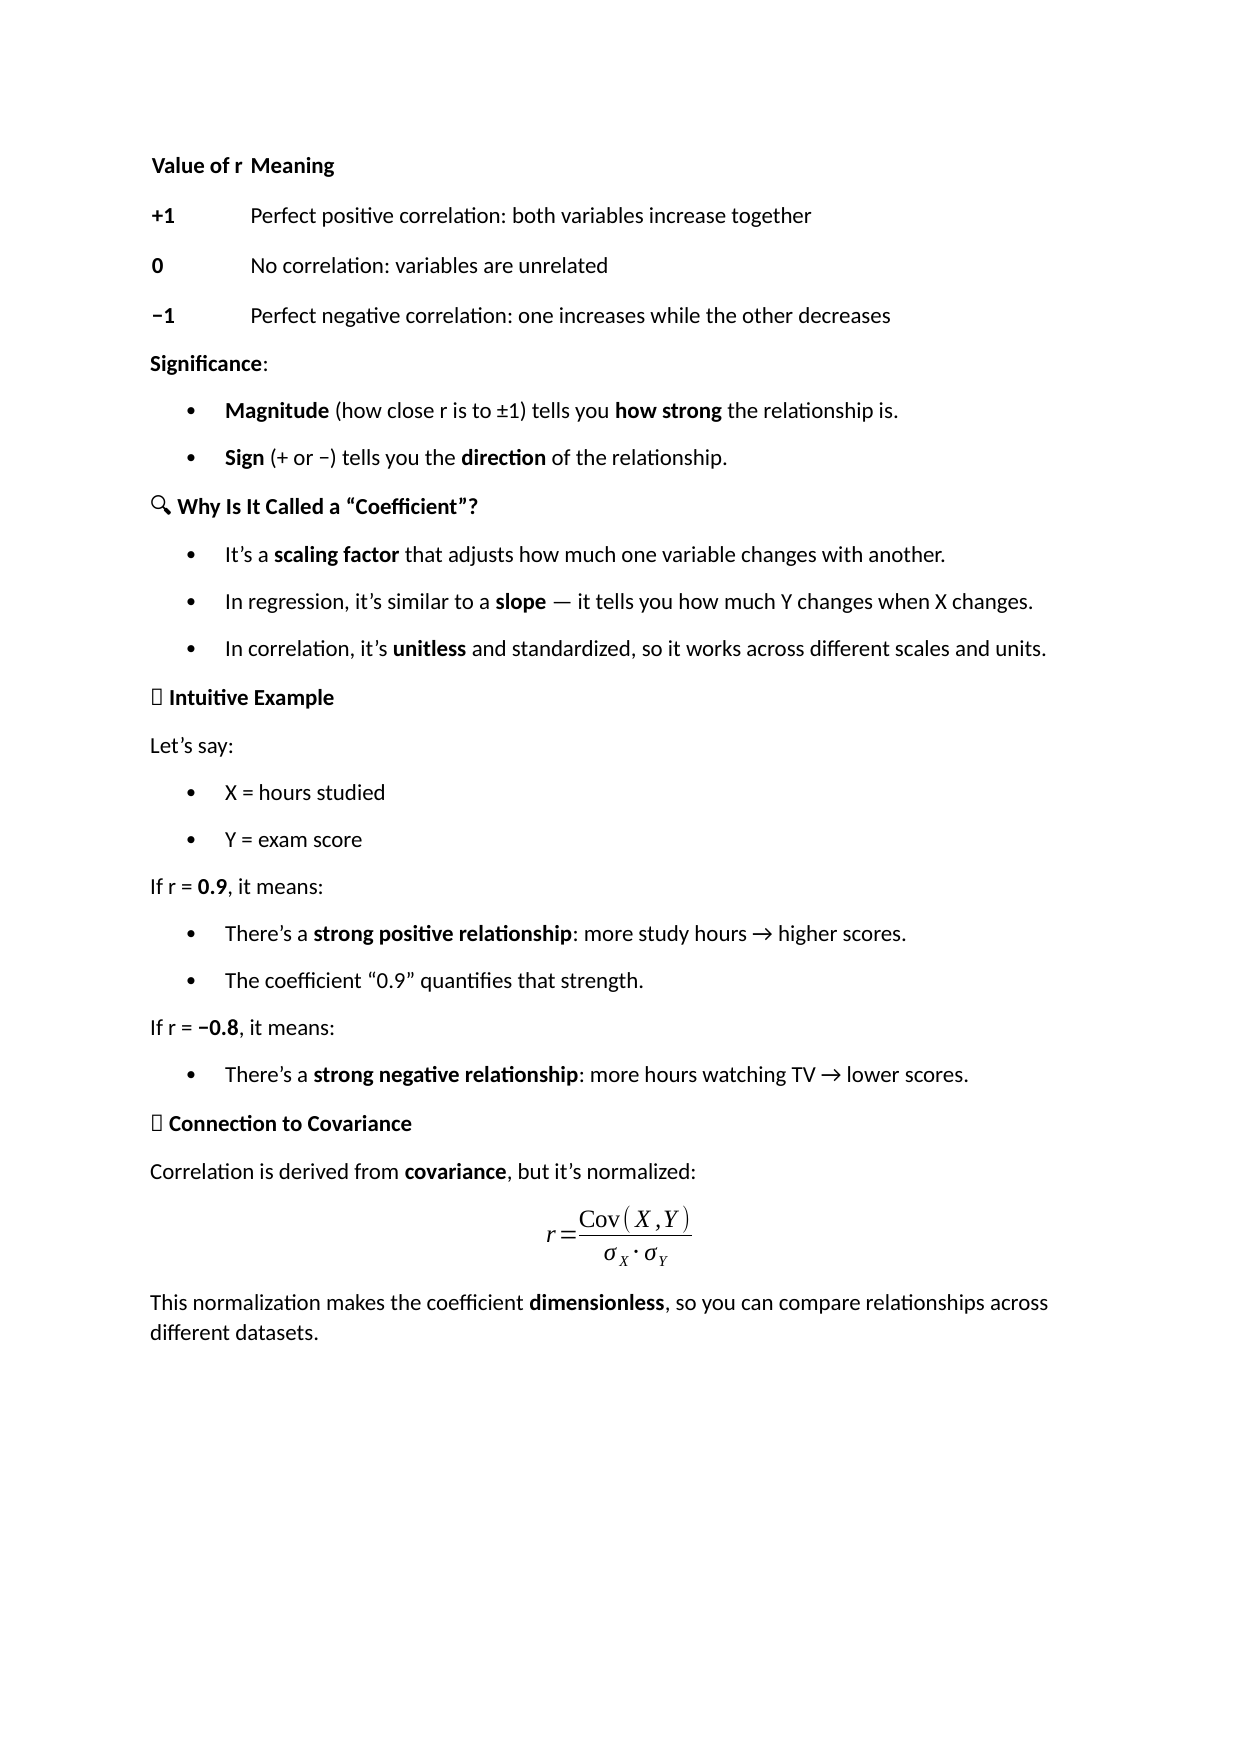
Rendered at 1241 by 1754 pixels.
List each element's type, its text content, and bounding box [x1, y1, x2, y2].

list Magnitude (how close r is to ±1) tells you how strong the relationship is. [187, 396, 1090, 424]
text Correlation is derived from covariance, but it’s normalized: [150, 1157, 1090, 1185]
list Y = exam score [187, 825, 1090, 853]
text 🔍 Why Is It Called a “Coefficient”? [150, 490, 1090, 521]
table_cell 0 [150, 250, 249, 300]
list It’s a scaling factor that adjusts how much one variable changes with another. [187, 541, 1090, 569]
text 🔗 Connection to Covariance [150, 1107, 1090, 1138]
text Significance: [150, 349, 1090, 378]
table_cell Perfect negative correlation: one increases while the other decreases [249, 300, 898, 349]
table_cell No correlation: variables are unrelated [249, 250, 898, 300]
text Let’s say: [150, 732, 1090, 760]
text If r = −0.8, it means: [150, 1013, 1090, 1041]
table_header Meaning [249, 150, 898, 200]
text This normalization makes the coefficient dimensionless, so you can compare relationships across different datasets. [150, 1288, 1090, 1346]
list Sign (+ or −) tells you the direction of the relationship. [187, 443, 1090, 471]
list In regression, it’s similar to a slope — it tells you how much Y changes when X changes. [187, 587, 1090, 616]
table_cell +1 [150, 200, 249, 250]
table_cell −1 [150, 300, 249, 349]
text 🧠 Intuitive Example [150, 681, 1090, 712]
list The coefficient “0.9” quantifies that strength. [187, 966, 1090, 994]
table_cell Perfect positive correlation: both variables increase together [249, 200, 898, 250]
list There’s a strong negative relationship: more hours watching TV → lower scores. [187, 1060, 1090, 1088]
list In correlation, it’s unitless and standardized, so it works across different scales and units. [187, 634, 1090, 662]
table_header Value of r [150, 150, 249, 200]
list There’s a strong positive relationship: more study hours → higher scores. [187, 919, 1090, 947]
text If r = 0.9, it means: [150, 872, 1090, 900]
list X = hours studied [187, 778, 1090, 807]
